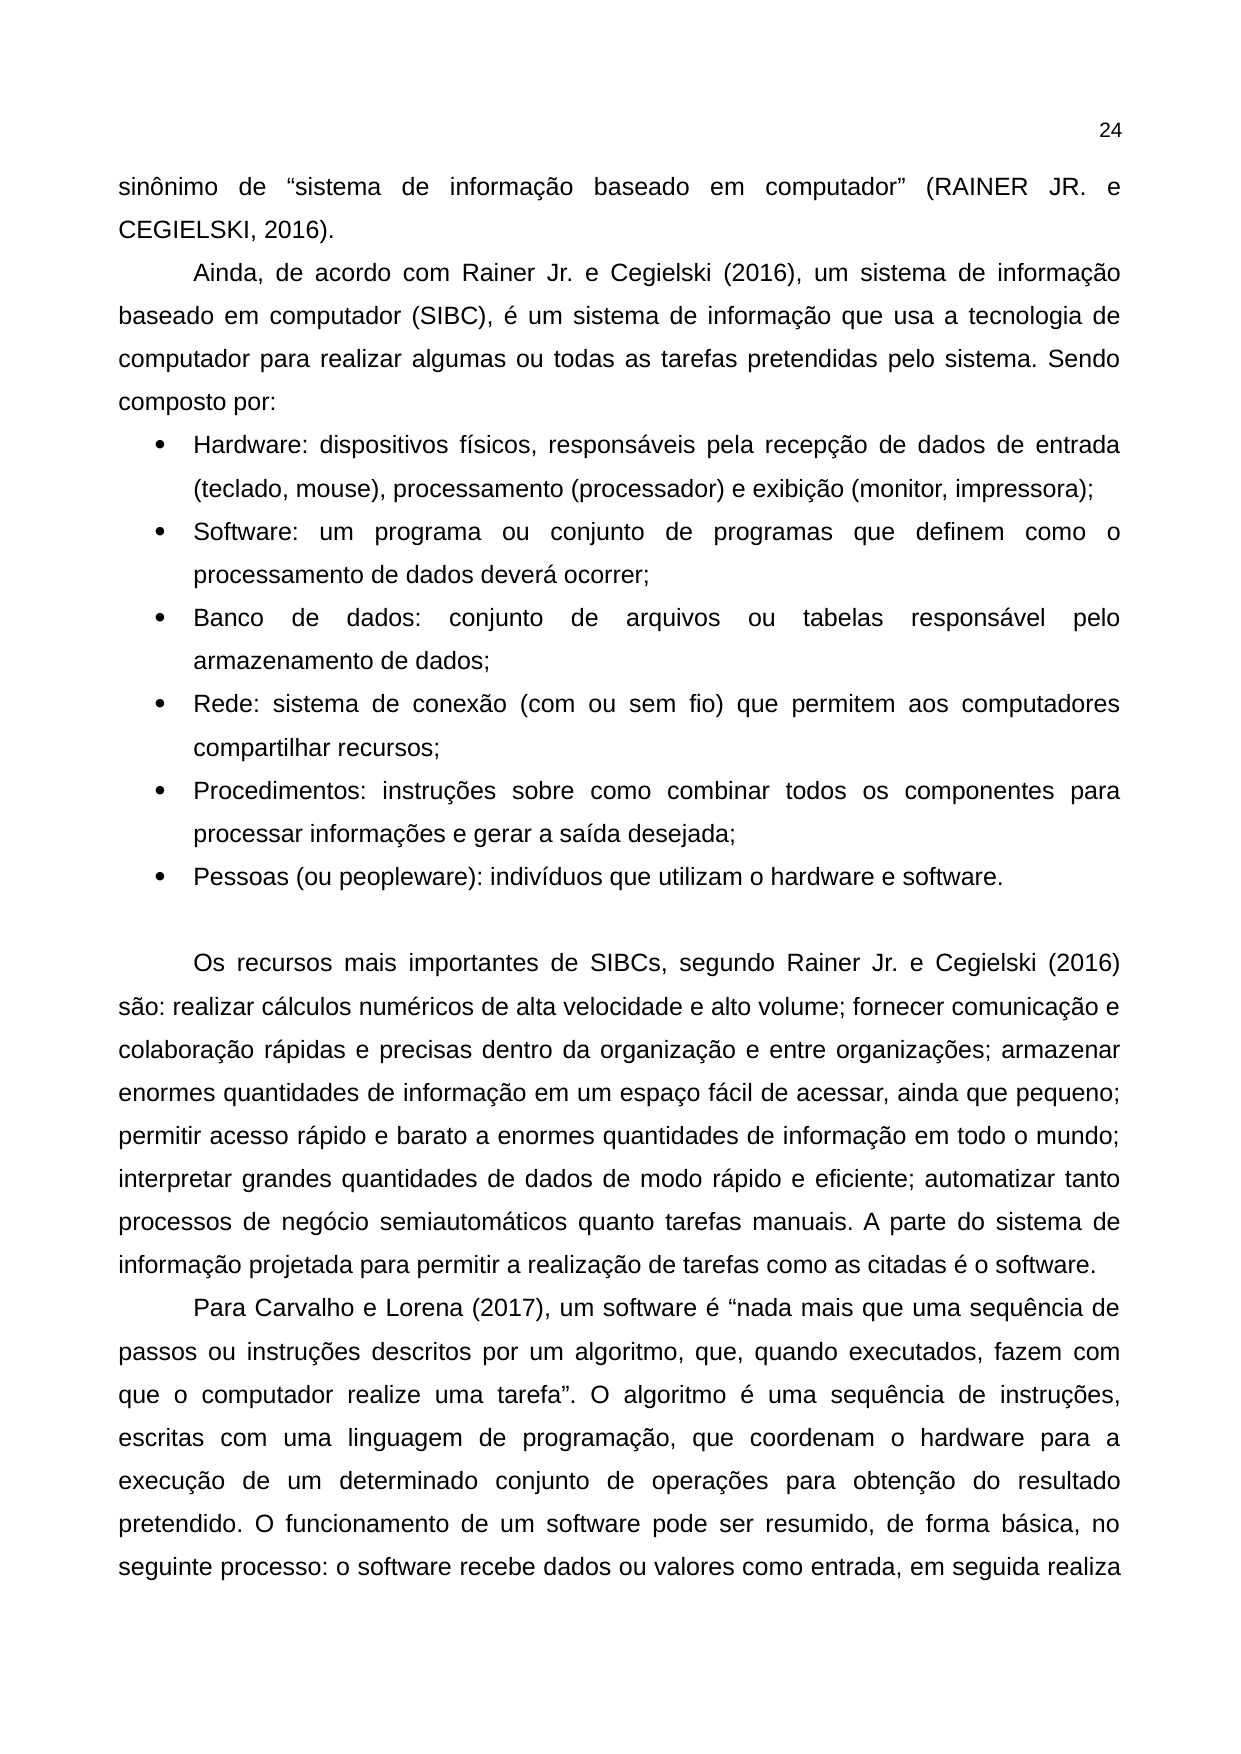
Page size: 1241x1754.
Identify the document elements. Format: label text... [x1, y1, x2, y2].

text Os recursos mais importantes de SIBCs, segundo Rainer Jr. e Cegielski (2016) são: realizar cálculos numéricos de alta velocidade e alto volume; fornecer comunicação e colaboração rápidas e precisas dentro da organização e entre organizações; armazenar enormes quantidades de informação em um espaço fácil de acessar, ainda que pequeno; permitir acesso rápido e barato a enormes quantidades de informação em todo o mundo; interpretar grandes quantidades de dados de modo rápido e eficiente; automatizar tanto processos de negócio semiautomáticos quanto tarefas manuais. A parte do sistema de informação projetada para permitir a realização de tarefas como as citadas é o software. [118, 948, 1122, 1279]
list Pessoas (ou peopleware): indivíduos que utilizam o hardware e software. [156, 862, 1122, 891]
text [118, 1293, 1122, 1581]
list Rede: sistema de conexão (com ou sem fio) que permitem aos computadores compartilhar recursos; [156, 689, 1122, 761]
list Procedimentos: instruções sobre como combinar todos os componentes para processar informações e gerar a saída desejada; [156, 776, 1122, 848]
list Banco de dados: conjunto de arquivos ou tabelas responsável pelo armazenamento de dados; [156, 603, 1122, 675]
text Ainda, de acordo com Rainer Jr. e Cegielski (2016), um sistema de informação baseado em computador (SIBC), é um sistema de informação que usa a tecnologia de computador para realizar algumas ou todas as tarefas pretendidas pelo sistema. Sendo composto por: [118, 258, 1122, 416]
list Hardware: dispositivos físicos, responsáveis pela recepção de dados de entrada (teclado, mouse), processamento (processador) e exibição (monitor, impressora); [156, 430, 1122, 502]
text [118, 172, 1122, 243]
list Software: um programa ou conjunto de programas que definem como o processamento de dados deverá ocorrer; [156, 517, 1122, 589]
